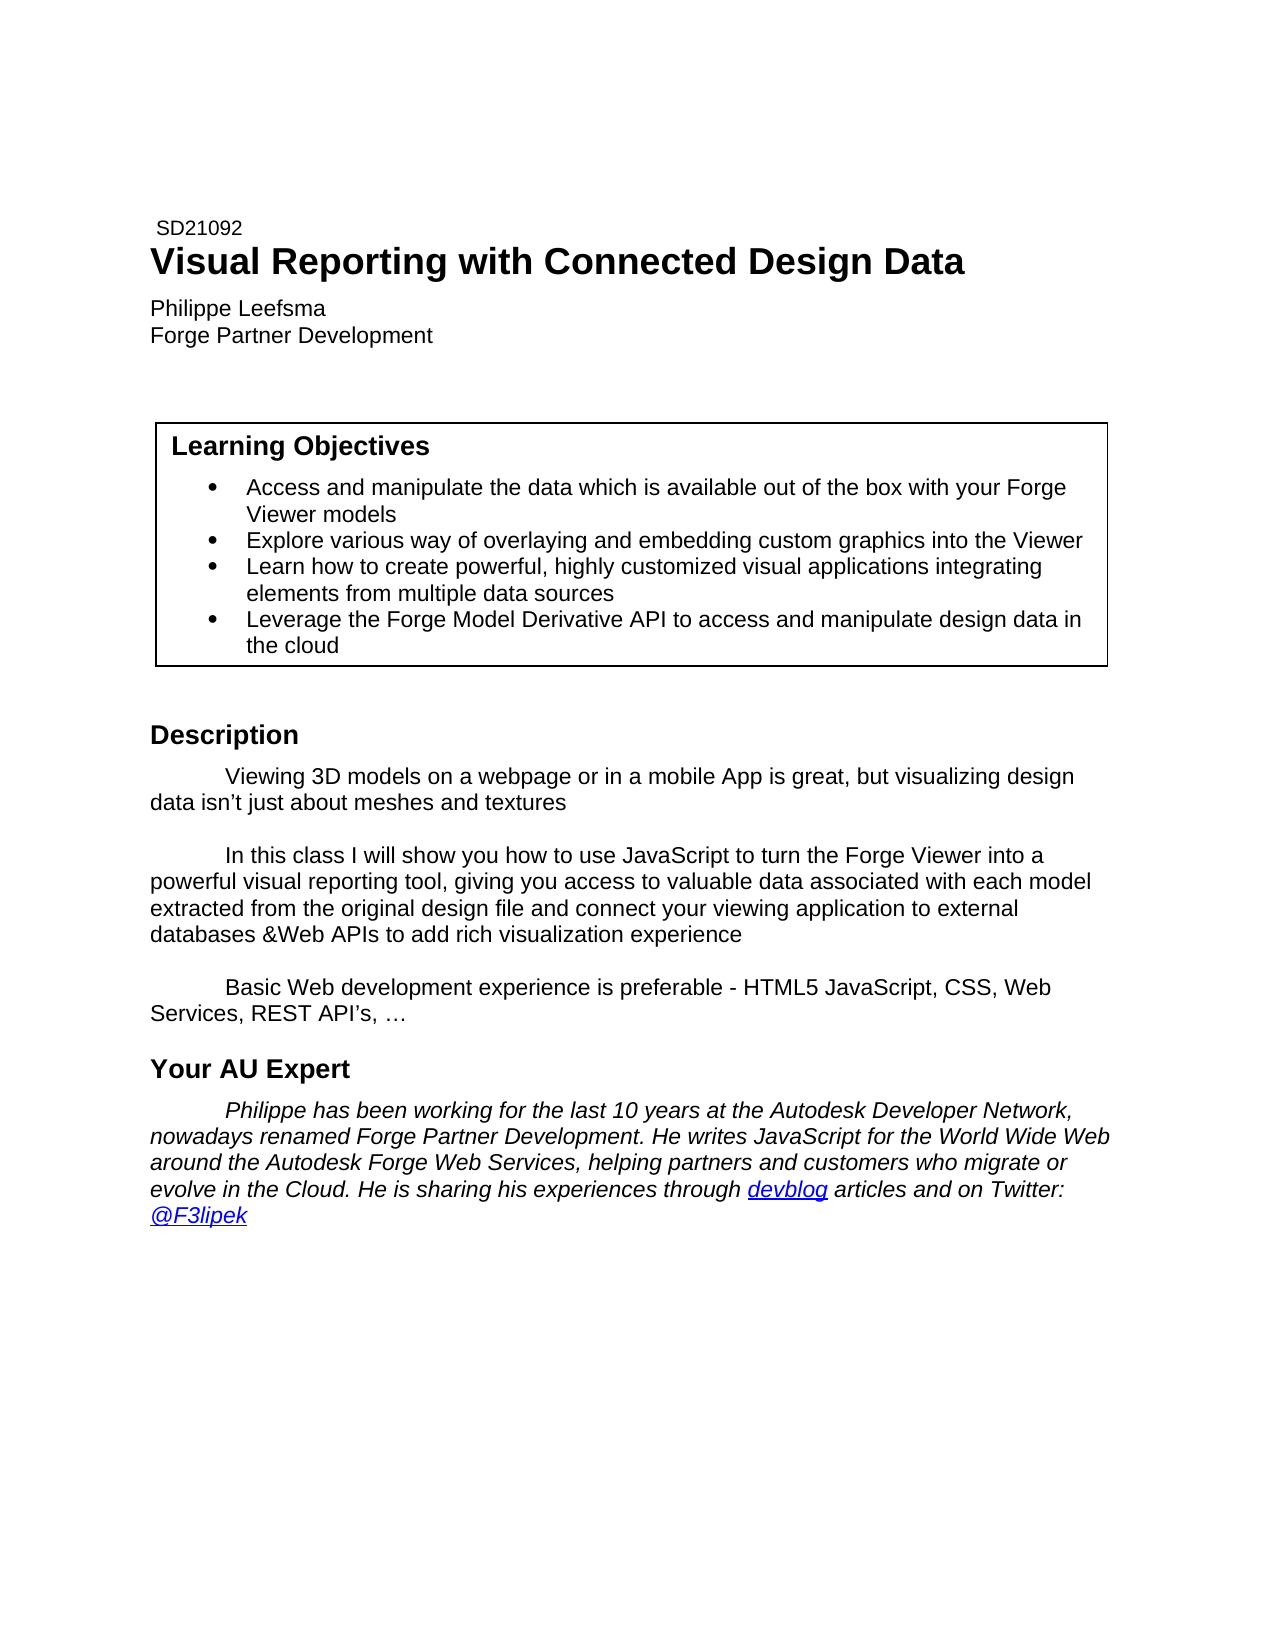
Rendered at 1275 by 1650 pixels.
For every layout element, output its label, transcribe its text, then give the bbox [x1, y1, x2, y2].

text In this class I will show you how to use JavaScript to turn the Forge Viewer into a powerful visual reporting tool, giving you access to valuable data associated with each model extracted from the original design file and connect your viewing application to external databases &Web APIs to add rich visualization experience [150, 842, 1125, 947]
subtitle Your AU Expert [150, 1053, 1125, 1084]
text Basic Web development experience is preferable - HTML5 JavaScript, CSS, Web Services, REST API’s, … [150, 974, 1125, 1026]
text Viewing 3D models on a webpage or in a mobile App is great, but visualizing design data isn’t just about meshes and textures [150, 763, 1125, 816]
text Forge Partner Development [150, 322, 1125, 348]
title Visual Reporting with Connected Design Data [150, 239, 1125, 283]
subtitle Description [150, 719, 1125, 750]
text Philippe Leefsma [150, 295, 1125, 322]
text Philippe has been working for the last 10 years at the Autodesk Developer Network, nowadays renamed Forge Partner Development. He writes JavaScript for the World Wide Web around the Autodesk Forge Web Services, helping partners and customers who migrate or evolve in the Cloud. He is sharing his experiences through devblog articles and on Twitter: @F3lipek [150, 1097, 1125, 1228]
text SD21092 [150, 216, 1125, 239]
